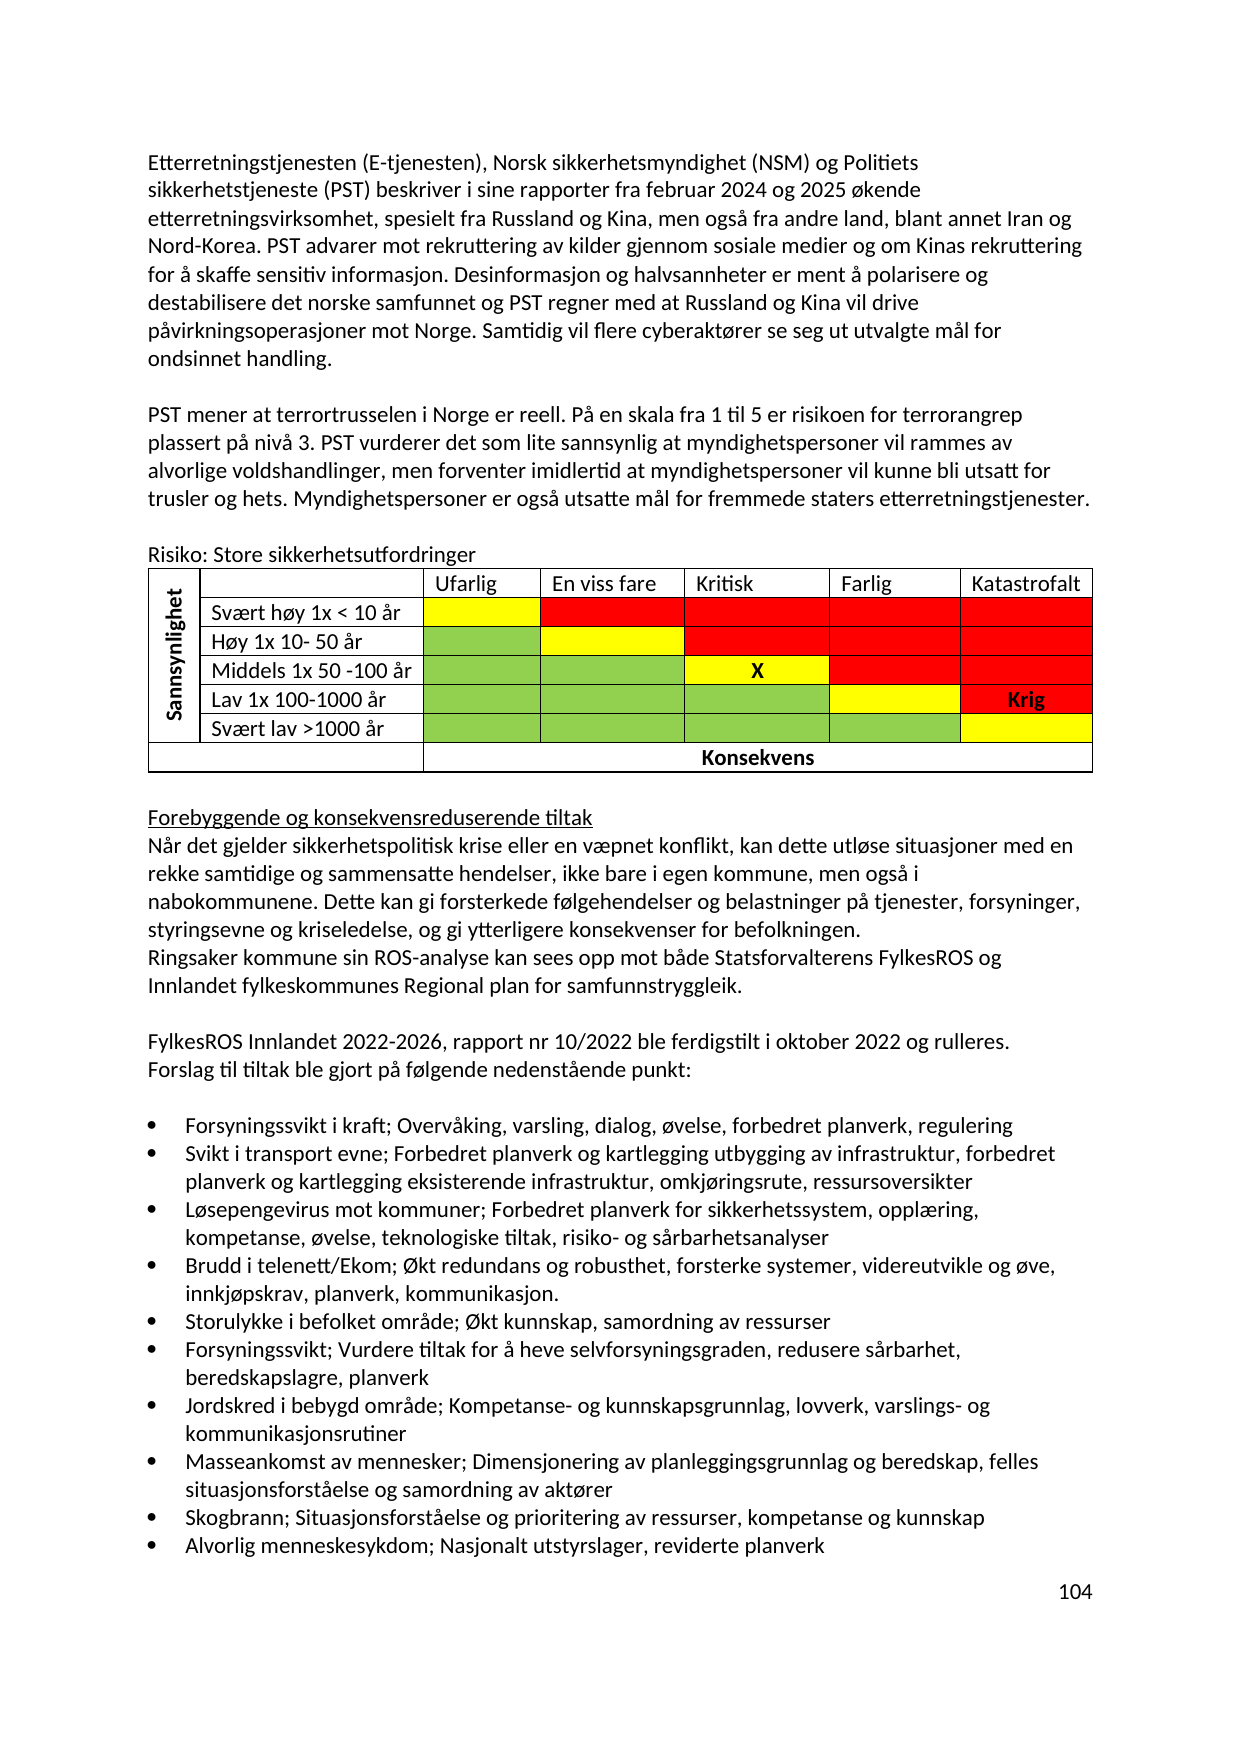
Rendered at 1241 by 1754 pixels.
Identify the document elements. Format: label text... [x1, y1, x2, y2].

text PST mener at terrortrusselen i Norge er reell. På en skala fra 1 til 5 er risikoen for terrorangrep plassert på nivå 3. PST vurderer det som lite sannsynlig at myndighetspersoner vil rammes av alvorlige voldshandlinger, men forventer imidlertid at myndighetspersoner vil kunne bli utsatt for trusler og hets. Myndighetspersoner er også utsatte mål for fremmede staters etterretningstjenester. [148, 400, 1093, 512]
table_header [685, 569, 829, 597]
list Brudd i telenett/Ekom; Økt redundans og robusthet, forsterke systemer, videreutvikle og øve, innkjøpskrav, planverk, kommunikasjon. [148, 1251, 1093, 1307]
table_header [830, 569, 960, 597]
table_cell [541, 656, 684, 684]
list Masseankomst av mennesker; Dimensjonering av planleggingsgrunnlag og beredskap, felles situasjonsforståelse og samordning av aktører [148, 1447, 1093, 1503]
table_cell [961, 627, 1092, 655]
list Løsepengevirus mot kommuner; Forbedret planverk for sikkerhetssystem, opplæring, kompetanse, øvelse, teknologiske tiltak, risiko- og sårbarhetsanalyser [148, 1195, 1093, 1251]
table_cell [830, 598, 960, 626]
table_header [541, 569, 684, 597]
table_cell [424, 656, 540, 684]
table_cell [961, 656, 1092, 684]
list Storulykke i befolket område; Økt kunnskap, samordning av ressurser [148, 1307, 1093, 1335]
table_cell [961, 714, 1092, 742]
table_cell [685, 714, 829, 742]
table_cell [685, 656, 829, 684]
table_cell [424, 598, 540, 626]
list Alvorlig menneskesykdom; Nasjonalt utstyrslager, reviderte planverk [148, 1531, 1093, 1559]
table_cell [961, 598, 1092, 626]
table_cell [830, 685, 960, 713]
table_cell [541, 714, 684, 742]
text Risiko: Store sikkerhetsutfordringer [148, 540, 1093, 568]
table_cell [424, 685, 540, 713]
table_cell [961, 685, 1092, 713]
list Svikt i transport evne; Forbedret planverk og kartlegging utbygging av infrastruktur, forbedret planverk og kartlegging eksisterende infrastruktur, omkjøringsrute, ressursoversikter [148, 1139, 1093, 1195]
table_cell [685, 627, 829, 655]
text FylkesROS Innlandet 2022-2026, rapport nr 10/2022 ble ferdigstilt i oktober 2022 og rulleres. Forslag til tiltak ble gjort på følgende nedenstående punkt: [148, 1027, 1093, 1111]
text Forebyggende og konsekvensreduserende tiltak Når det gjelder sikkerhetspolitisk krise eller en væpnet konflikt, kan dette utløse situasjoner med en rekke samtidige og sammensatte hendelser, ikke bare i egen kommune, men også i nabokommunene. Dette kan gi forsterkede følgehendelser og belastninger på tjenester, forsyninger, styringsevne og kriseledelse, og gi ytterligere konsekvenser for befolkningen. [148, 803, 1093, 943]
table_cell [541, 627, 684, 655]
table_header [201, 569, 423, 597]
list Forsyningssvikt i kraft; Overvåking, varsling, dialog, øvelse, forbedret planverk, regulering [148, 1111, 1093, 1139]
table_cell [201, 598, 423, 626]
text Etterretningstjenesten (E-tjenesten), Norsk sikkerhetsmyndighet (NSM) og Politiets sikkerhetstjeneste (PST) beskriver i sine rapporter fra februar 2024 og 2025 økende etterretningsvirksomhet, spesielt fra Russland og Kina, men også fra andre land, blant annet Iran og Nord-Korea. PST advarer mot rekruttering av kilder gjennom sosiale medier og om Kinas rekruttering for å skaffe sensitiv informasjon. Desinformasjon og halvsannheter er ment å polarisere og destabilisere det norske samfunnet og PST regner med at Russland og Kina vil drive påvirkningsoperasjoner mot Norge. Samtidig vil flere cyberaktører se seg ut utvalgte mål for ondsinnet handling. [148, 148, 1093, 400]
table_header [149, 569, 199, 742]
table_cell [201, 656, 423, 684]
text Ringsaker kommune sin ROS-analyse kan sees opp mot både Statsforvalterens FylkesROS og Innlandet fylkeskommunes Regional plan for samfunnstryggleik. [148, 943, 1093, 999]
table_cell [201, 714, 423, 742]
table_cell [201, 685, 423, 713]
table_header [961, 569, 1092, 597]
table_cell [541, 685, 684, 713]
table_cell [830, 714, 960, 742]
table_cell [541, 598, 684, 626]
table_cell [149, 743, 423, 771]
list Skogbrann; Situasjonsforståelse og prioritering av ressurser, kompetanse og kunnskap [148, 1503, 1093, 1531]
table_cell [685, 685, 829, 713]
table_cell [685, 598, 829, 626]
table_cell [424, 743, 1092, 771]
list Forsyningssvikt; Vurdere tiltak for å heve selvforsyningsgraden, redusere sårbarhet, beredskapslagre, planverk [148, 1335, 1093, 1391]
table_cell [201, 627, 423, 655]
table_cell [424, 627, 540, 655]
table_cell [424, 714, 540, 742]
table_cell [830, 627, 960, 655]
list Jordskred i bebygd område; Kompetanse- og kunnskapsgrunnlag, lovverk, varslings- og kommunikasjonsrutiner [148, 1391, 1093, 1447]
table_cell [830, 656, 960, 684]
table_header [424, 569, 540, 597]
